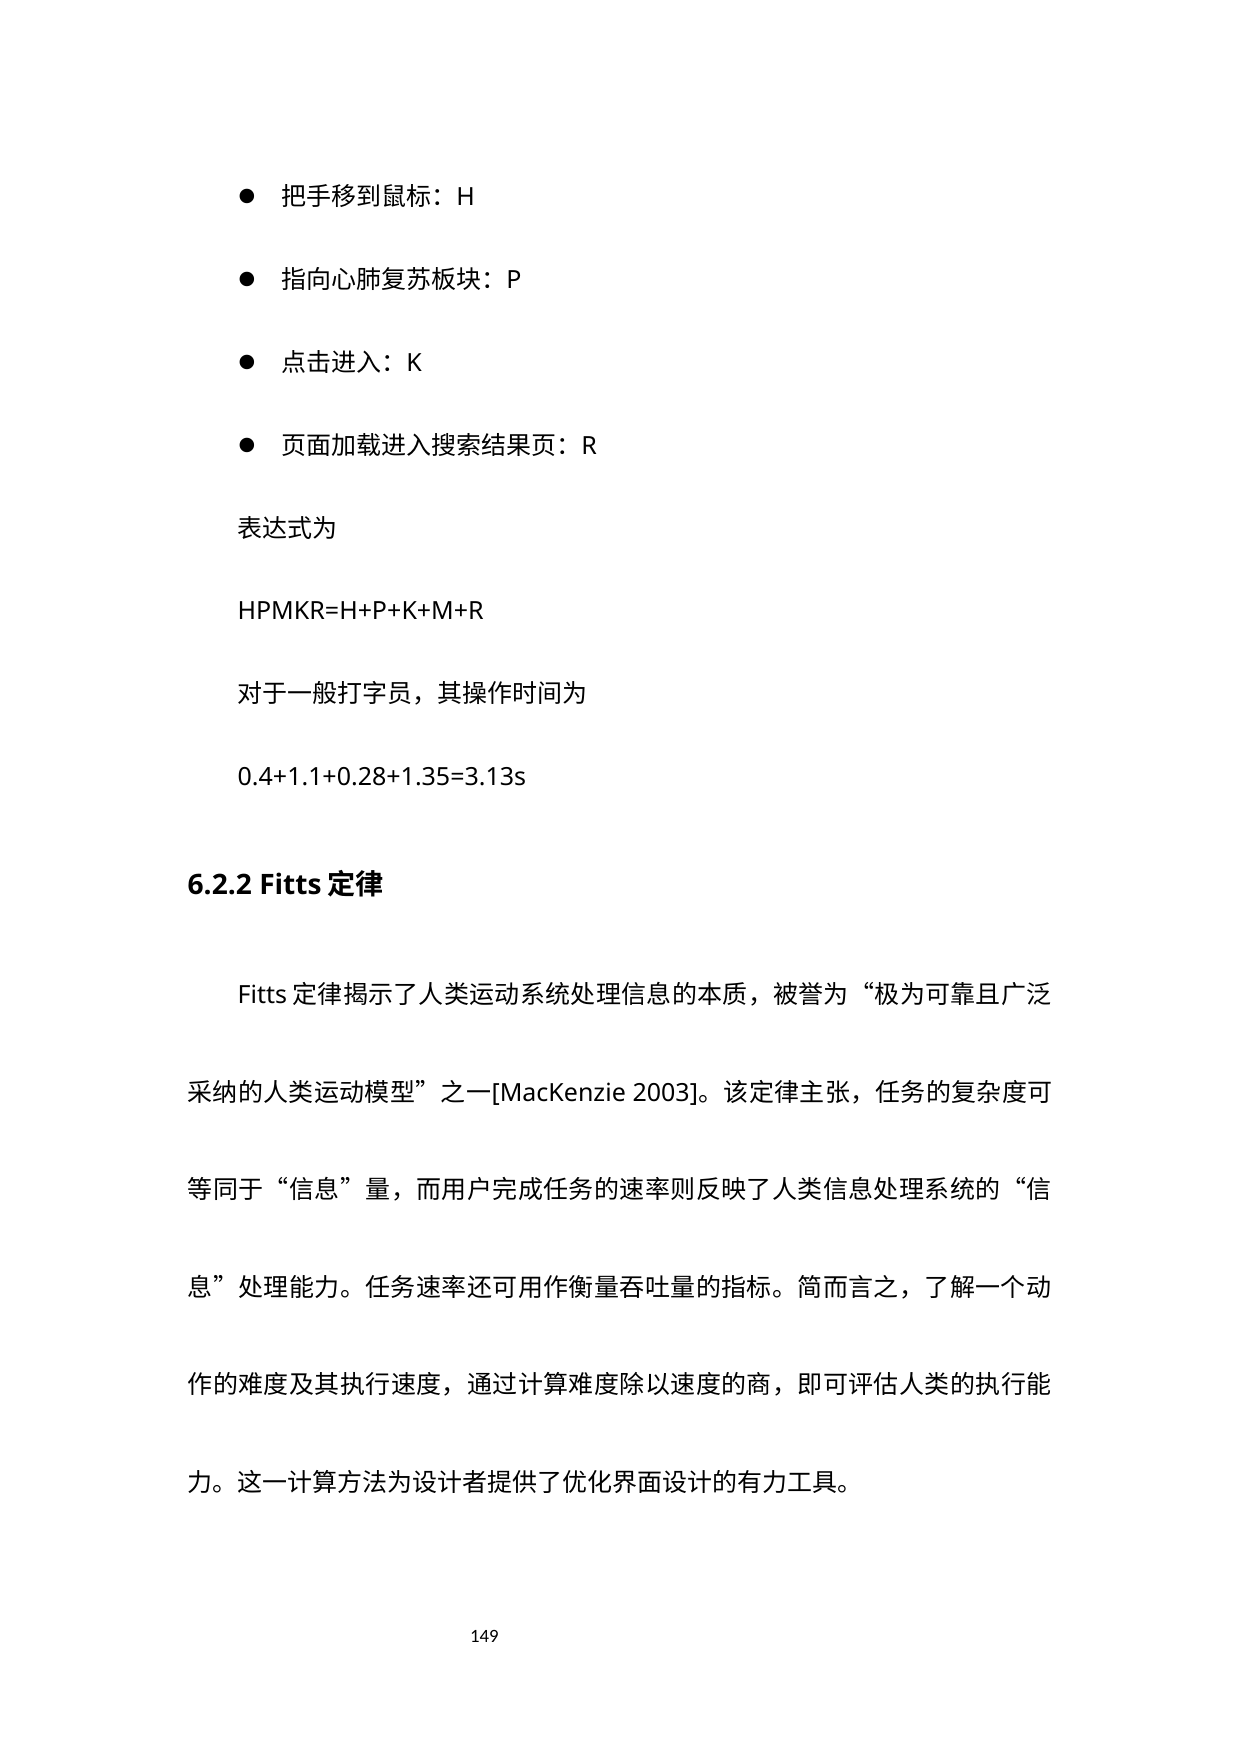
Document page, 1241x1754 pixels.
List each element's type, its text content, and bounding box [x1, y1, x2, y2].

list 页面加载进入搜索结果页：R [237, 411, 1053, 476]
text 对于一般打字员，其操作时间为 [187, 659, 1053, 724]
list 点击进入：K [237, 328, 1053, 393]
text HPMKR=H+P+K+M+R [187, 578, 1053, 643]
text 表达式为 [187, 494, 1053, 559]
list 把手移到鼠标：H [237, 162, 1053, 227]
text Fitts定律揭示了人类运动系统处理信息的本质，被誉为“极为可靠且广泛采纳的人类运动模型”之一[MacKenzie 2003]。该定律主张，任务的复杂度可等同于“信息”量，而用户完成任务的速率则反映了人类信息处理系统的“信息”处理能力。任务速率还可用作衡量吞吐量的指标。简而言之，了解一个动作的难度及其执行速度，通过计算难度除以速度的商，即可评估人类的执行能力。这一计算方法为设计者提供了优化界面设计的有力工具。 [187, 960, 1053, 1513]
subtitle 6.2.2 Fitts定律 [187, 850, 1053, 915]
list 指向心肺复苏板块：P [237, 245, 1053, 310]
text 0.4+1.1+0.28+1.35=3.13s [187, 743, 1053, 808]
